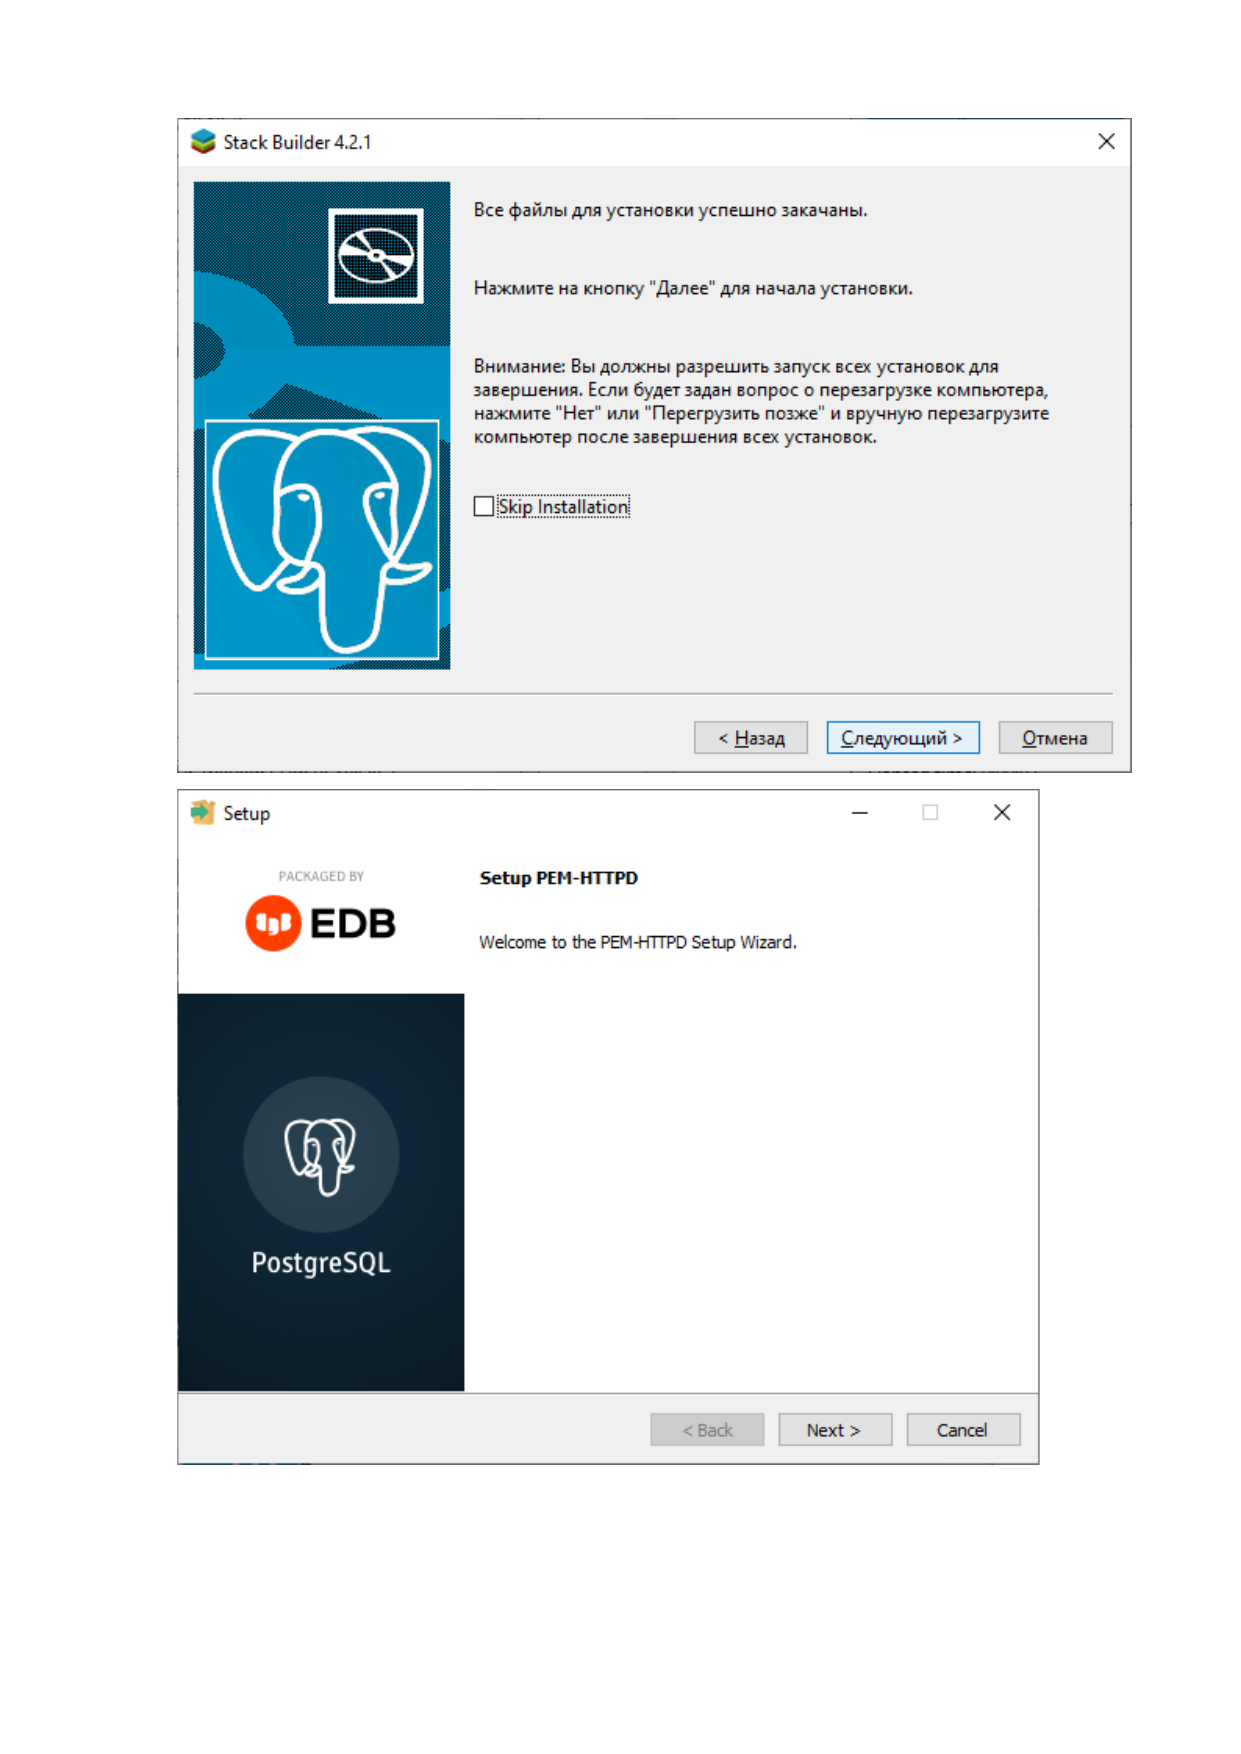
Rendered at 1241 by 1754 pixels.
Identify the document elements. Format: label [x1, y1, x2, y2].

picture [177, 789, 1040, 1465]
picture [177, 118, 1132, 773]
